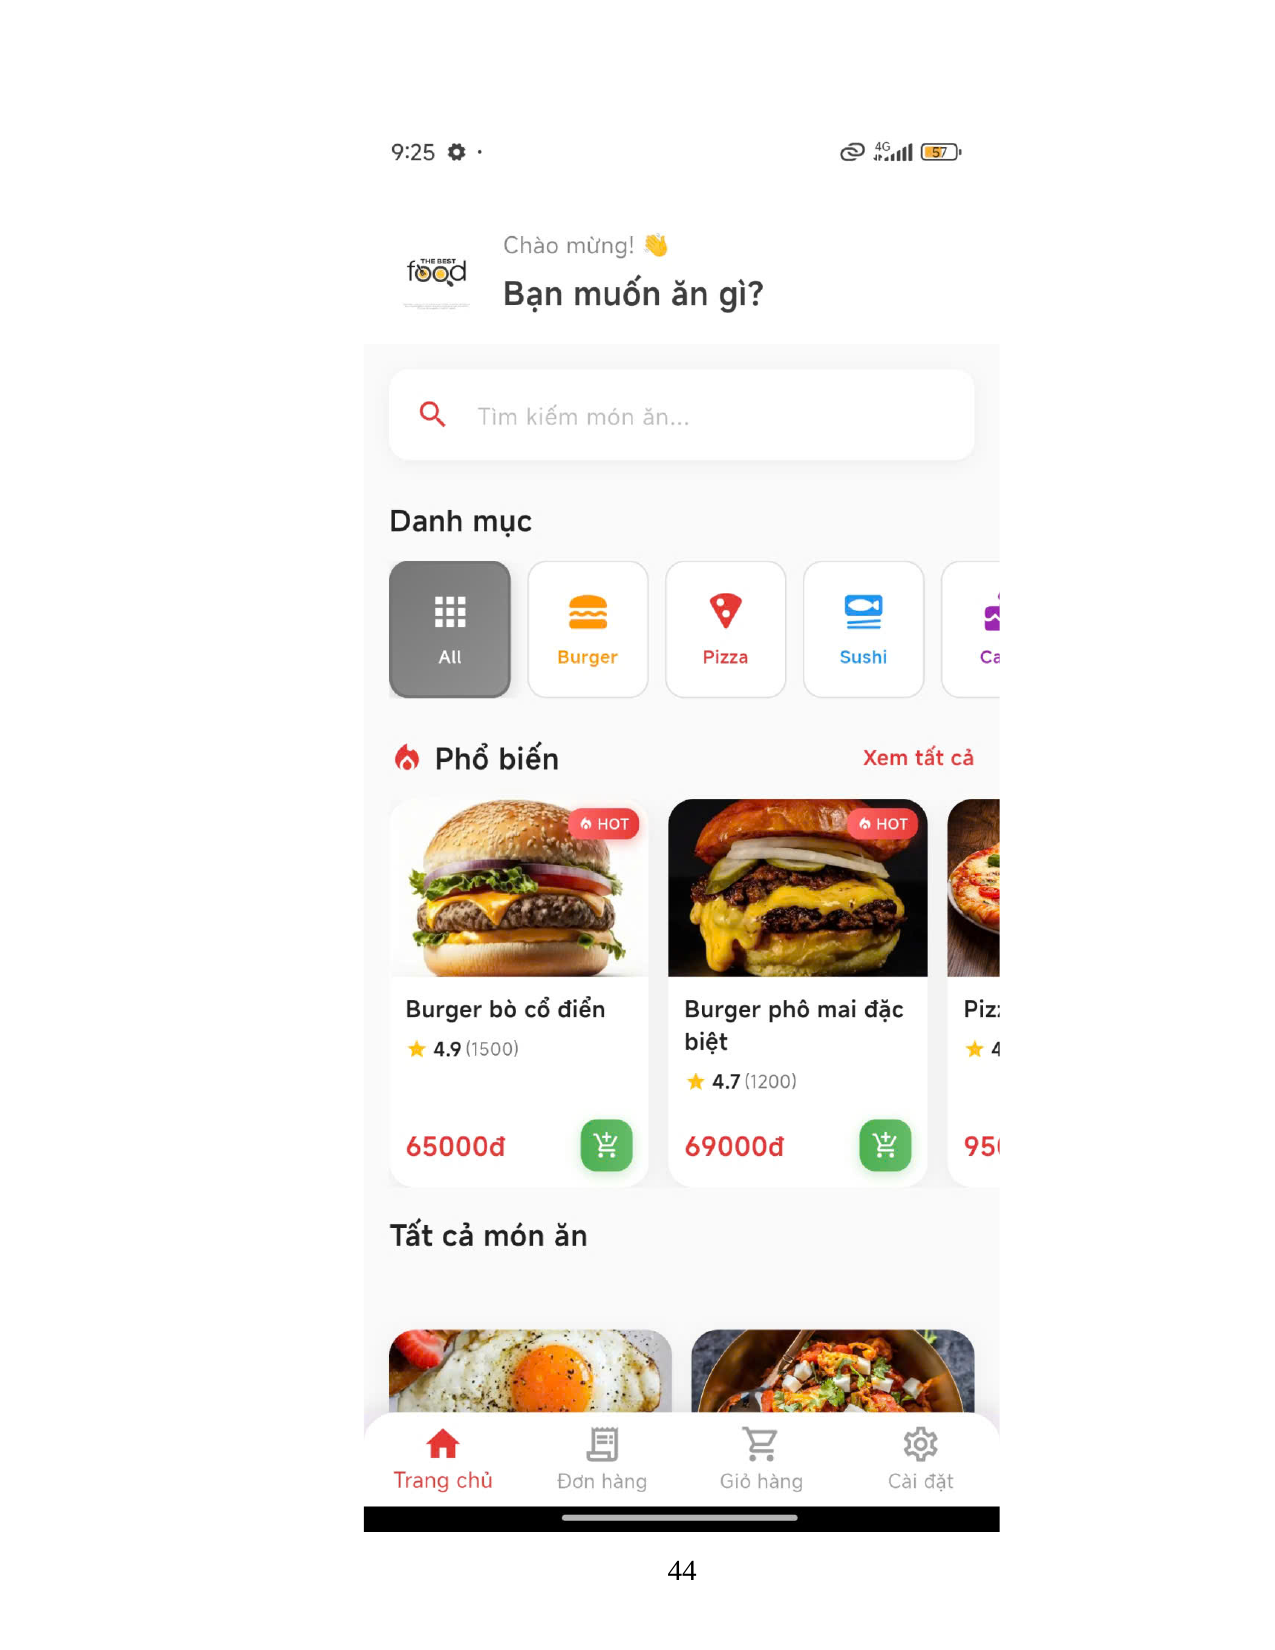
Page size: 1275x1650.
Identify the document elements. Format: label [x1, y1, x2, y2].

picture [363, 118, 1000, 1532]
